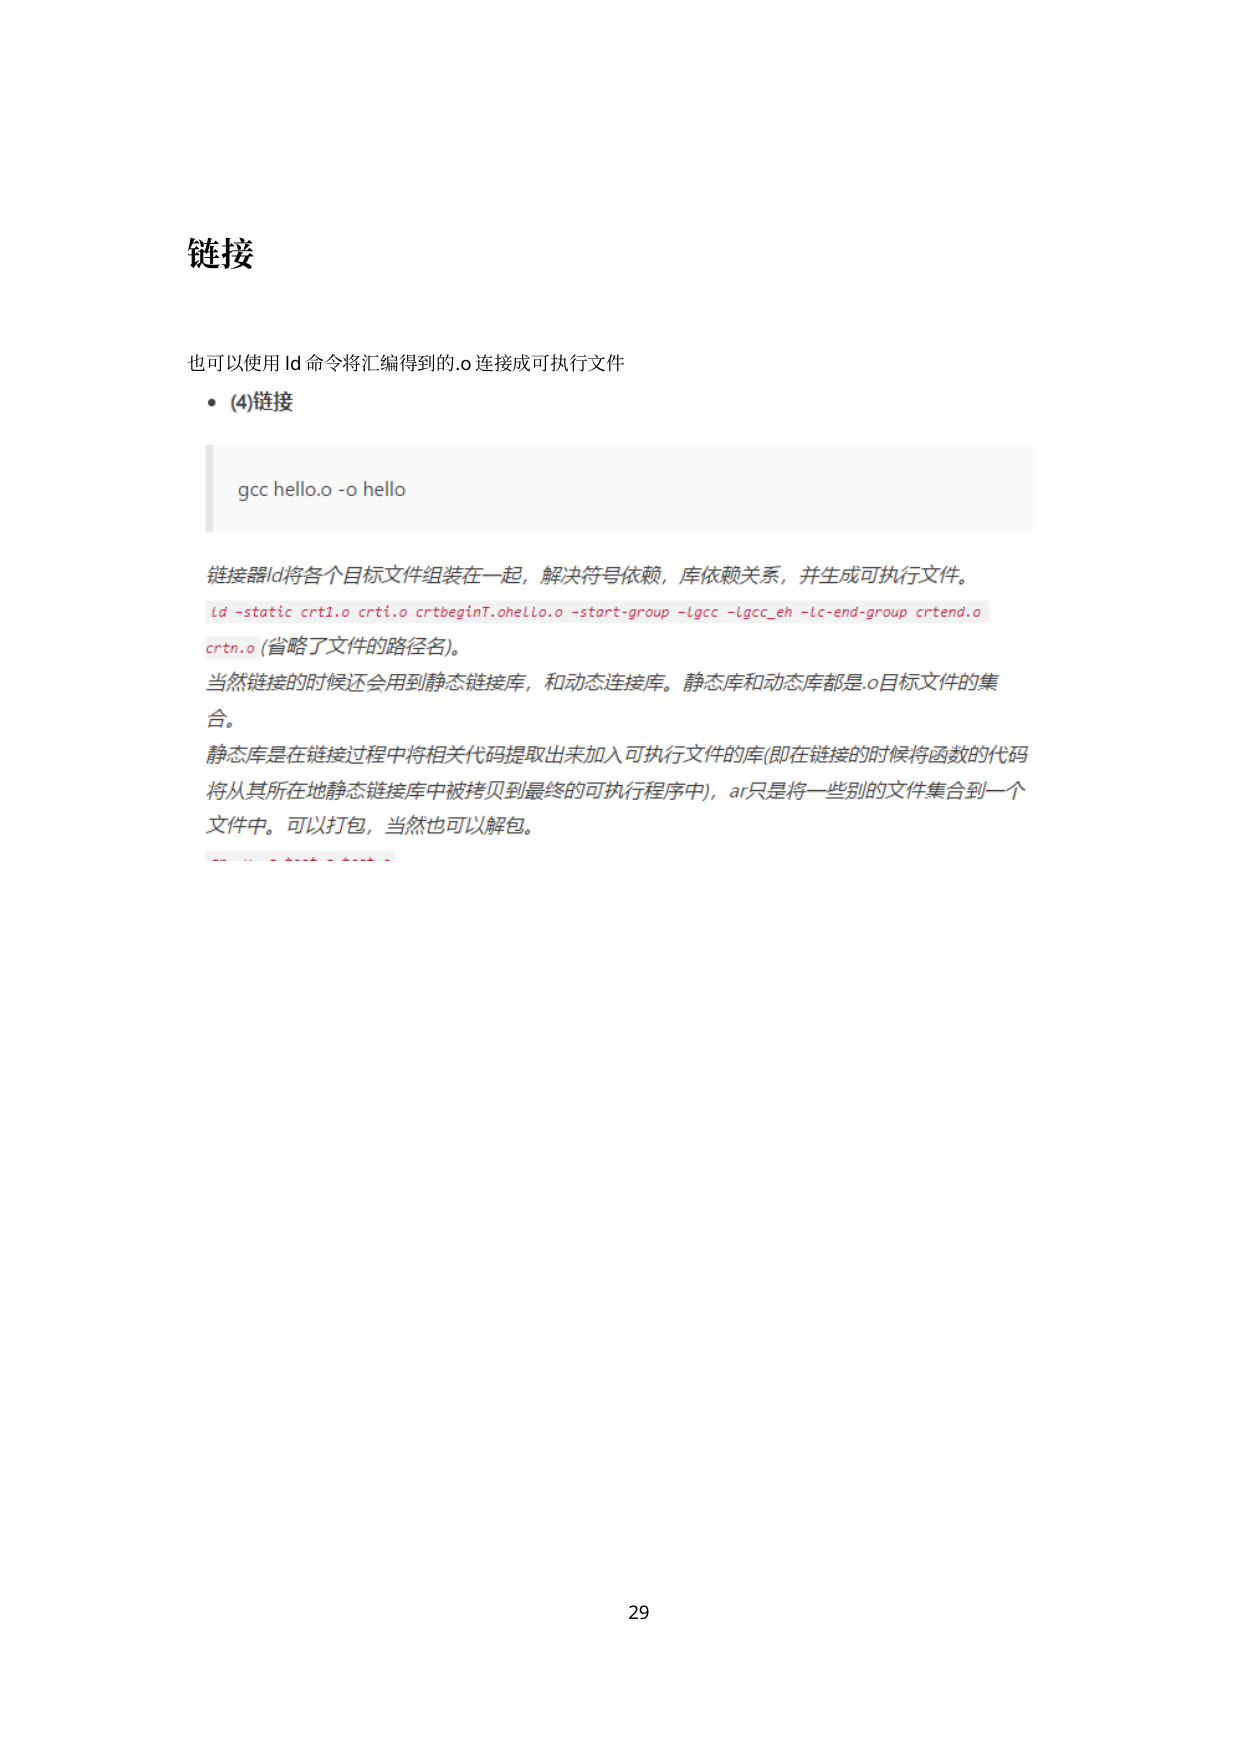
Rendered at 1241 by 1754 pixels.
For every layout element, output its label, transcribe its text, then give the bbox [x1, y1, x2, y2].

picture [187, 385, 1053, 861]
text 也可以使用ld命令将汇编得到的.o连接成可执行文件 [187, 346, 1053, 379]
subtitle 链接 [187, 219, 1053, 284]
